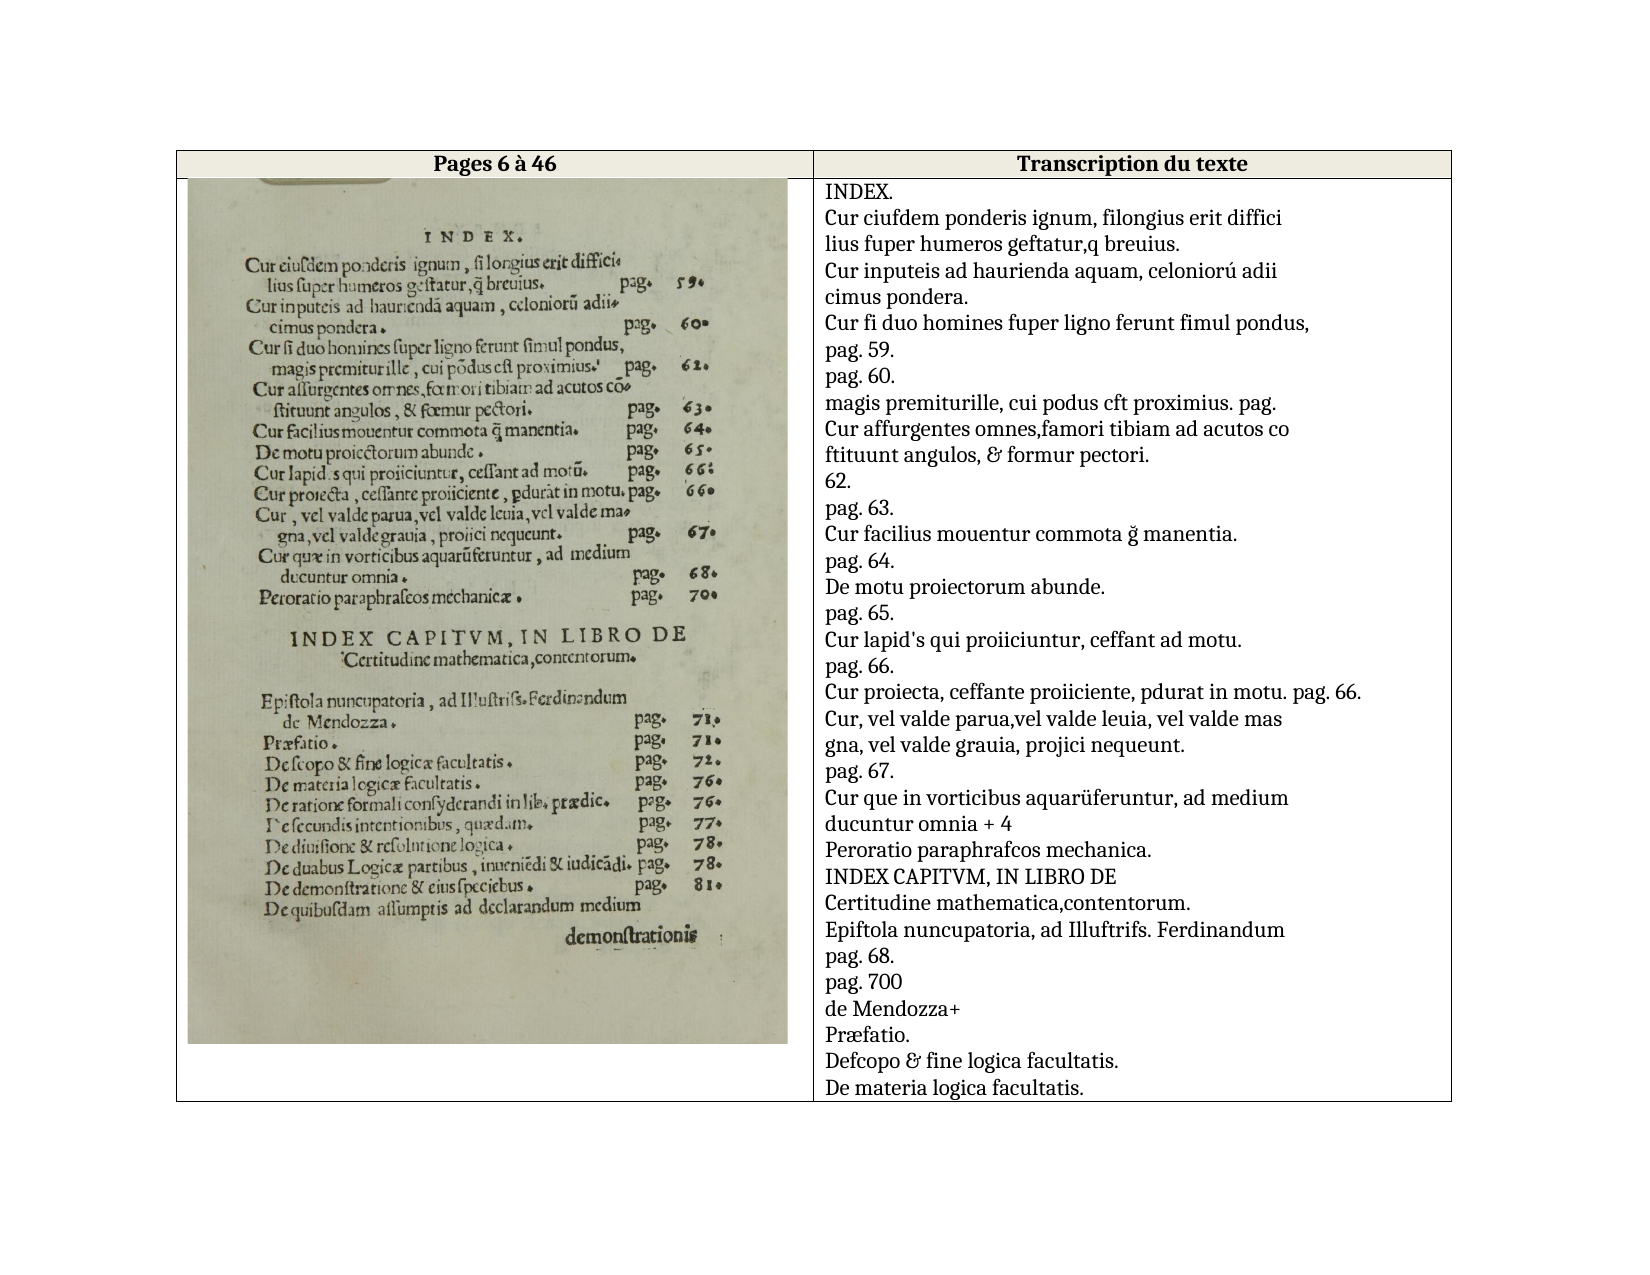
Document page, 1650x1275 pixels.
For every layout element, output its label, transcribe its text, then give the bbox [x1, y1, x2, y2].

table_cell [177, 179, 813, 1101]
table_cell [814, 179, 1451, 1101]
picture [187, 178, 788, 1044]
table_header Pages 6 à 46 [177, 151, 813, 177]
table_header Transcription du texte [814, 151, 1451, 177]
